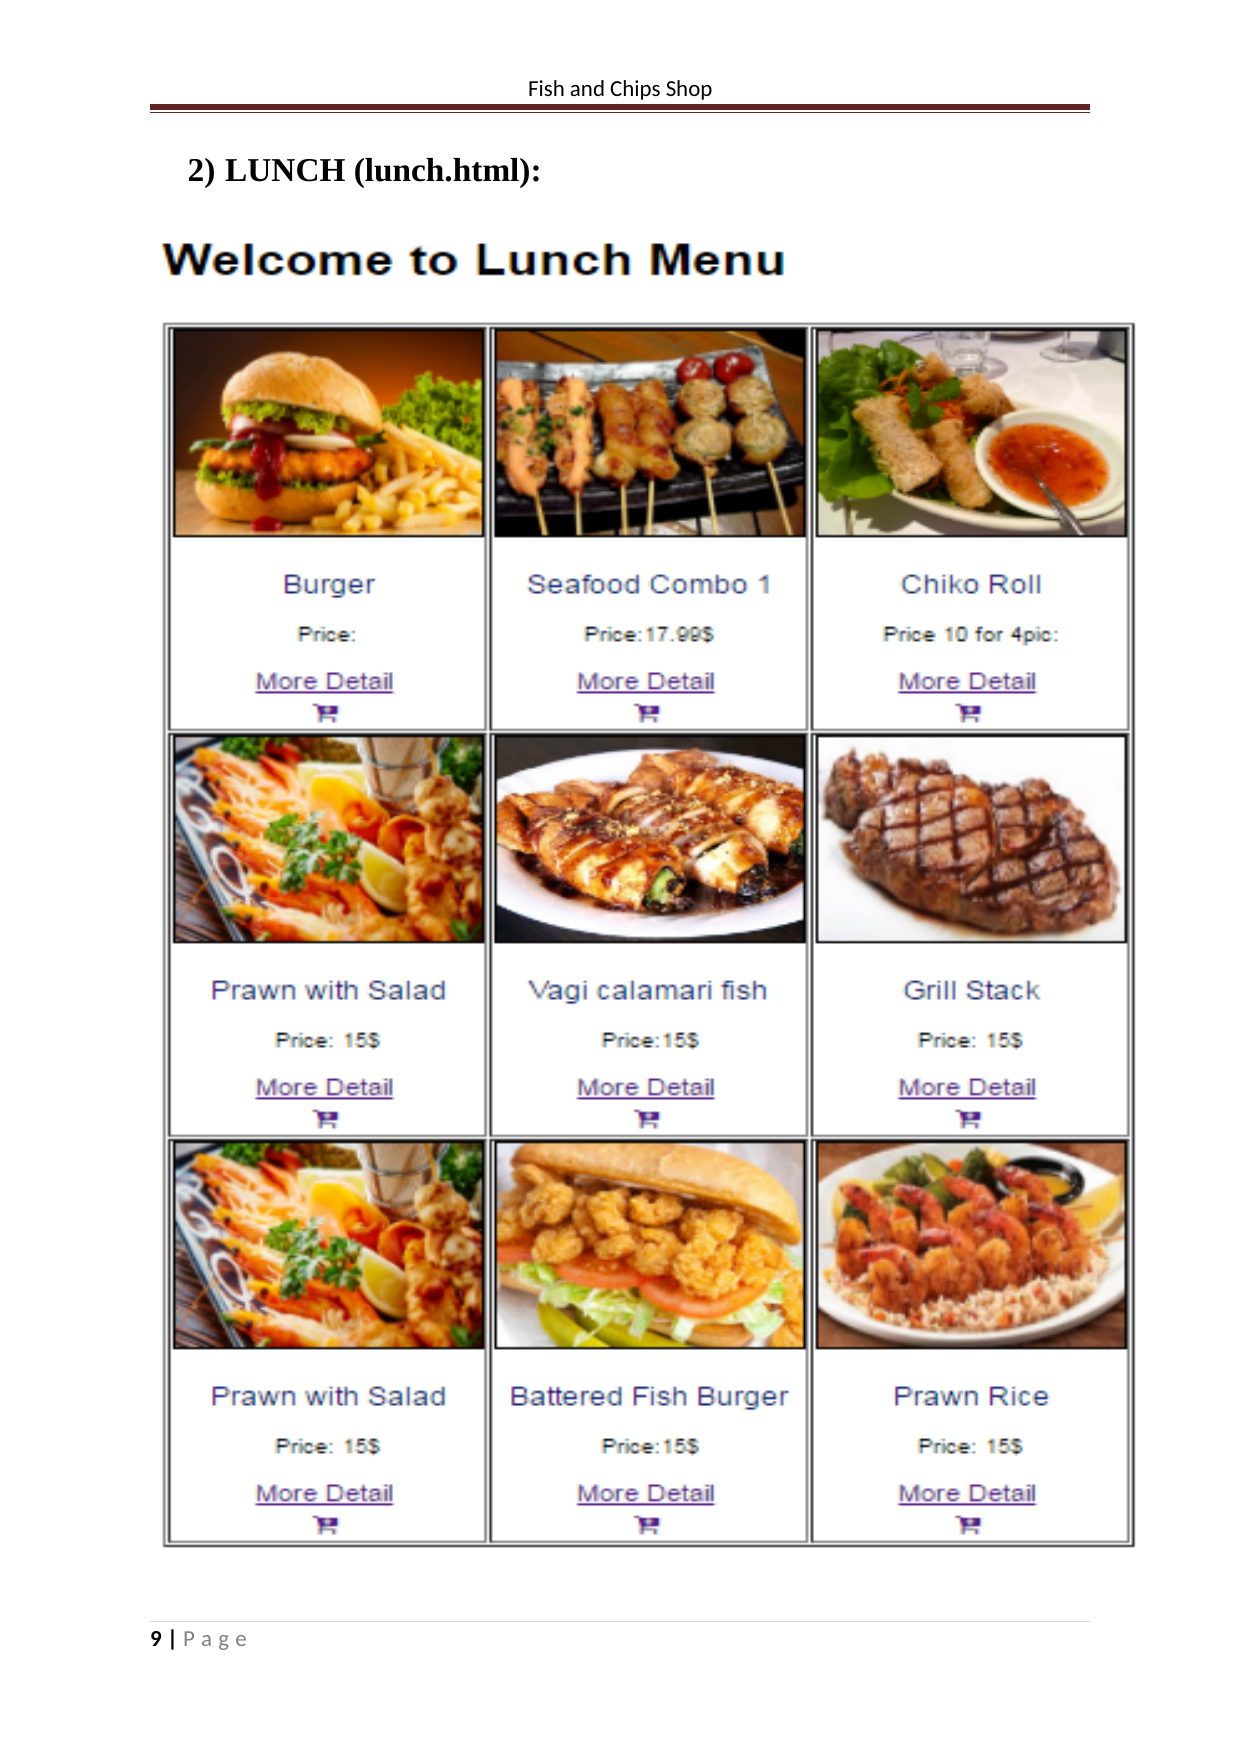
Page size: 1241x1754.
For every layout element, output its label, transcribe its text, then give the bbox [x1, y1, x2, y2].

picture [150, 215, 1148, 1565]
list LUNCH (lunch.html): [187, 150, 1090, 188]
